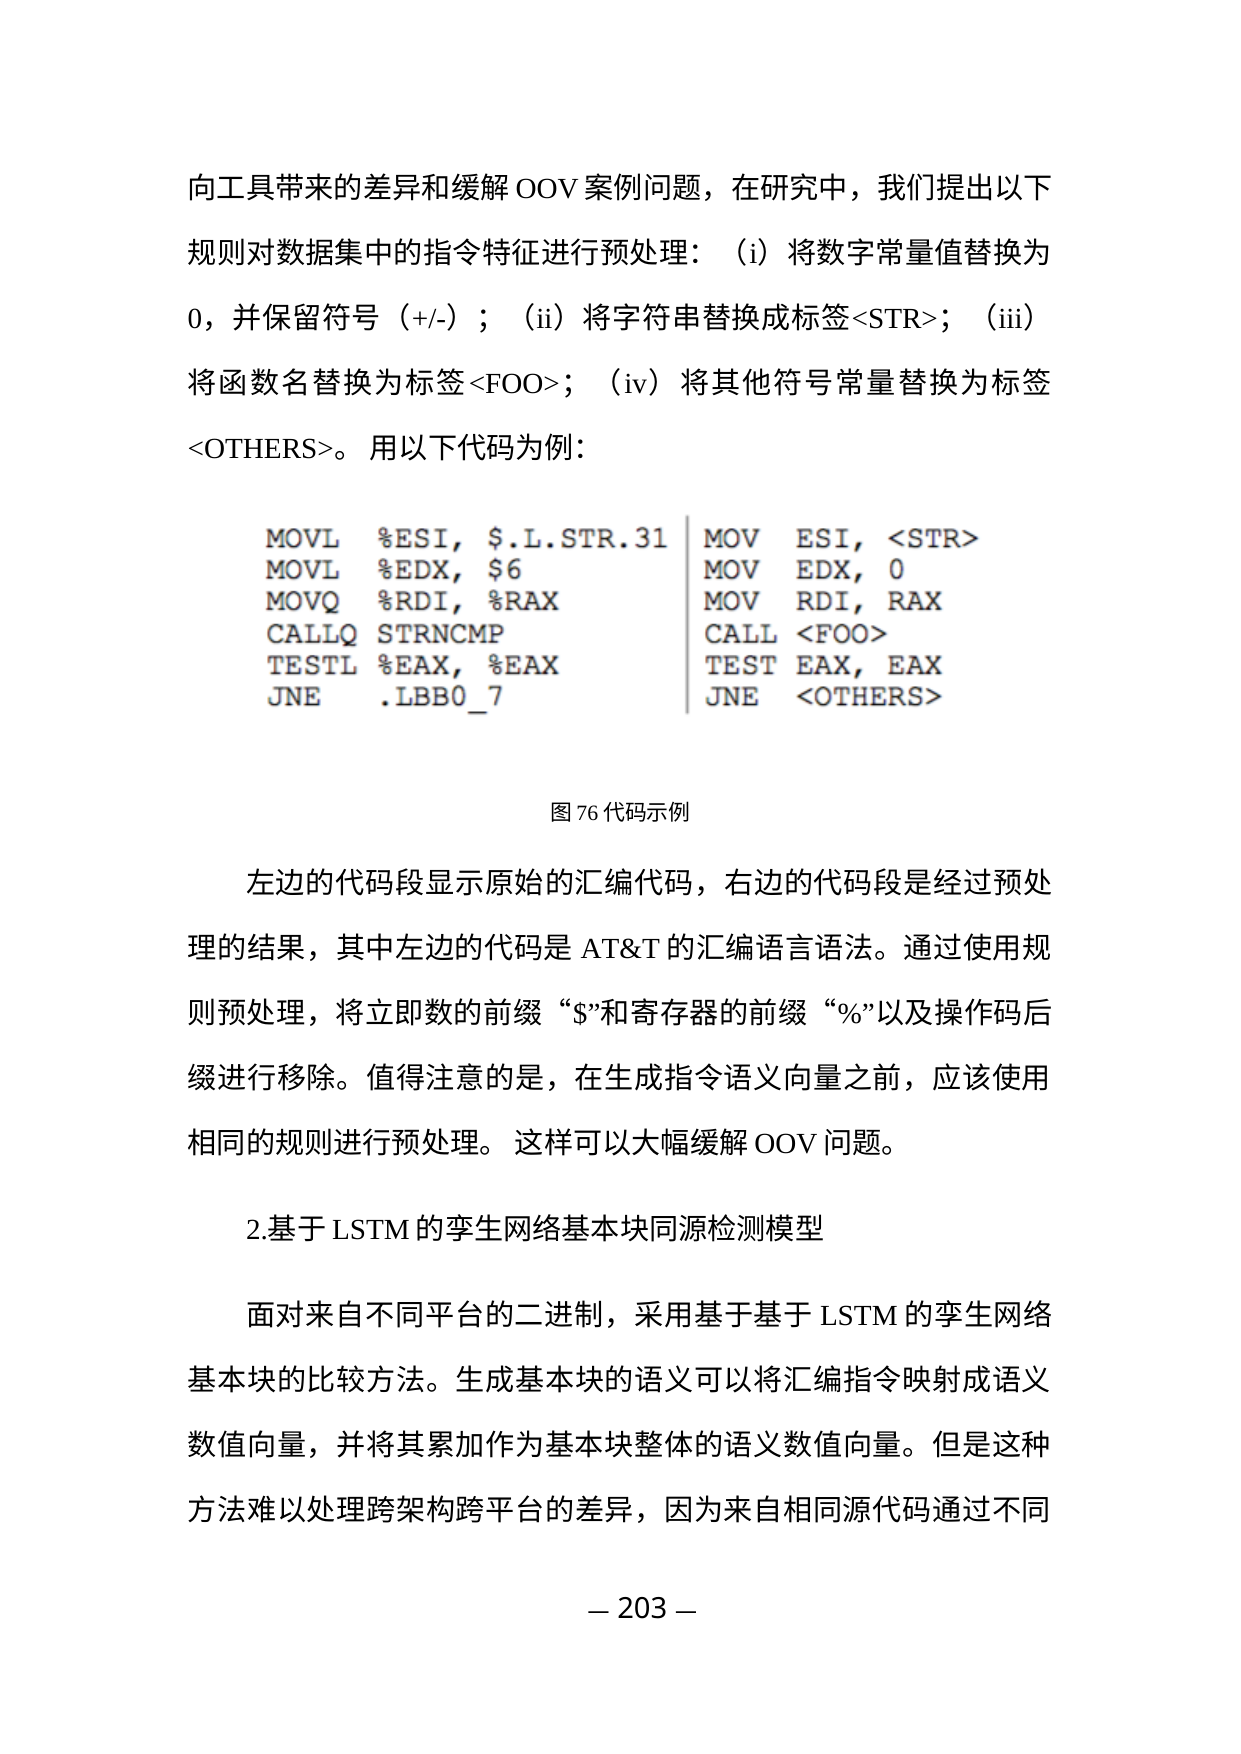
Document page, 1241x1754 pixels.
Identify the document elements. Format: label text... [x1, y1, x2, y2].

picture [224, 499, 1017, 740]
text 左边的代码段显示原始的汇编代码，右边的代码段是经过预处理的结果，其中左边的代码是AT&T的汇编语言语法。通过使用规则预处理，将立即数的前缀“$”和寄存器的前缀“%”以及操作码后缀进行移除。值得注意的是，在生成指令语义向量之前，应该使用相同的规则进行预处理。 这样可以大幅缓解OOV问题。 [187, 848, 1053, 1173]
text 2.基于LSTM的孪生网络基本块同源检测模型 [187, 1194, 1053, 1259]
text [187, 153, 1053, 478]
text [187, 1280, 1053, 1540]
text 图76 代码示例 [187, 795, 1053, 827]
